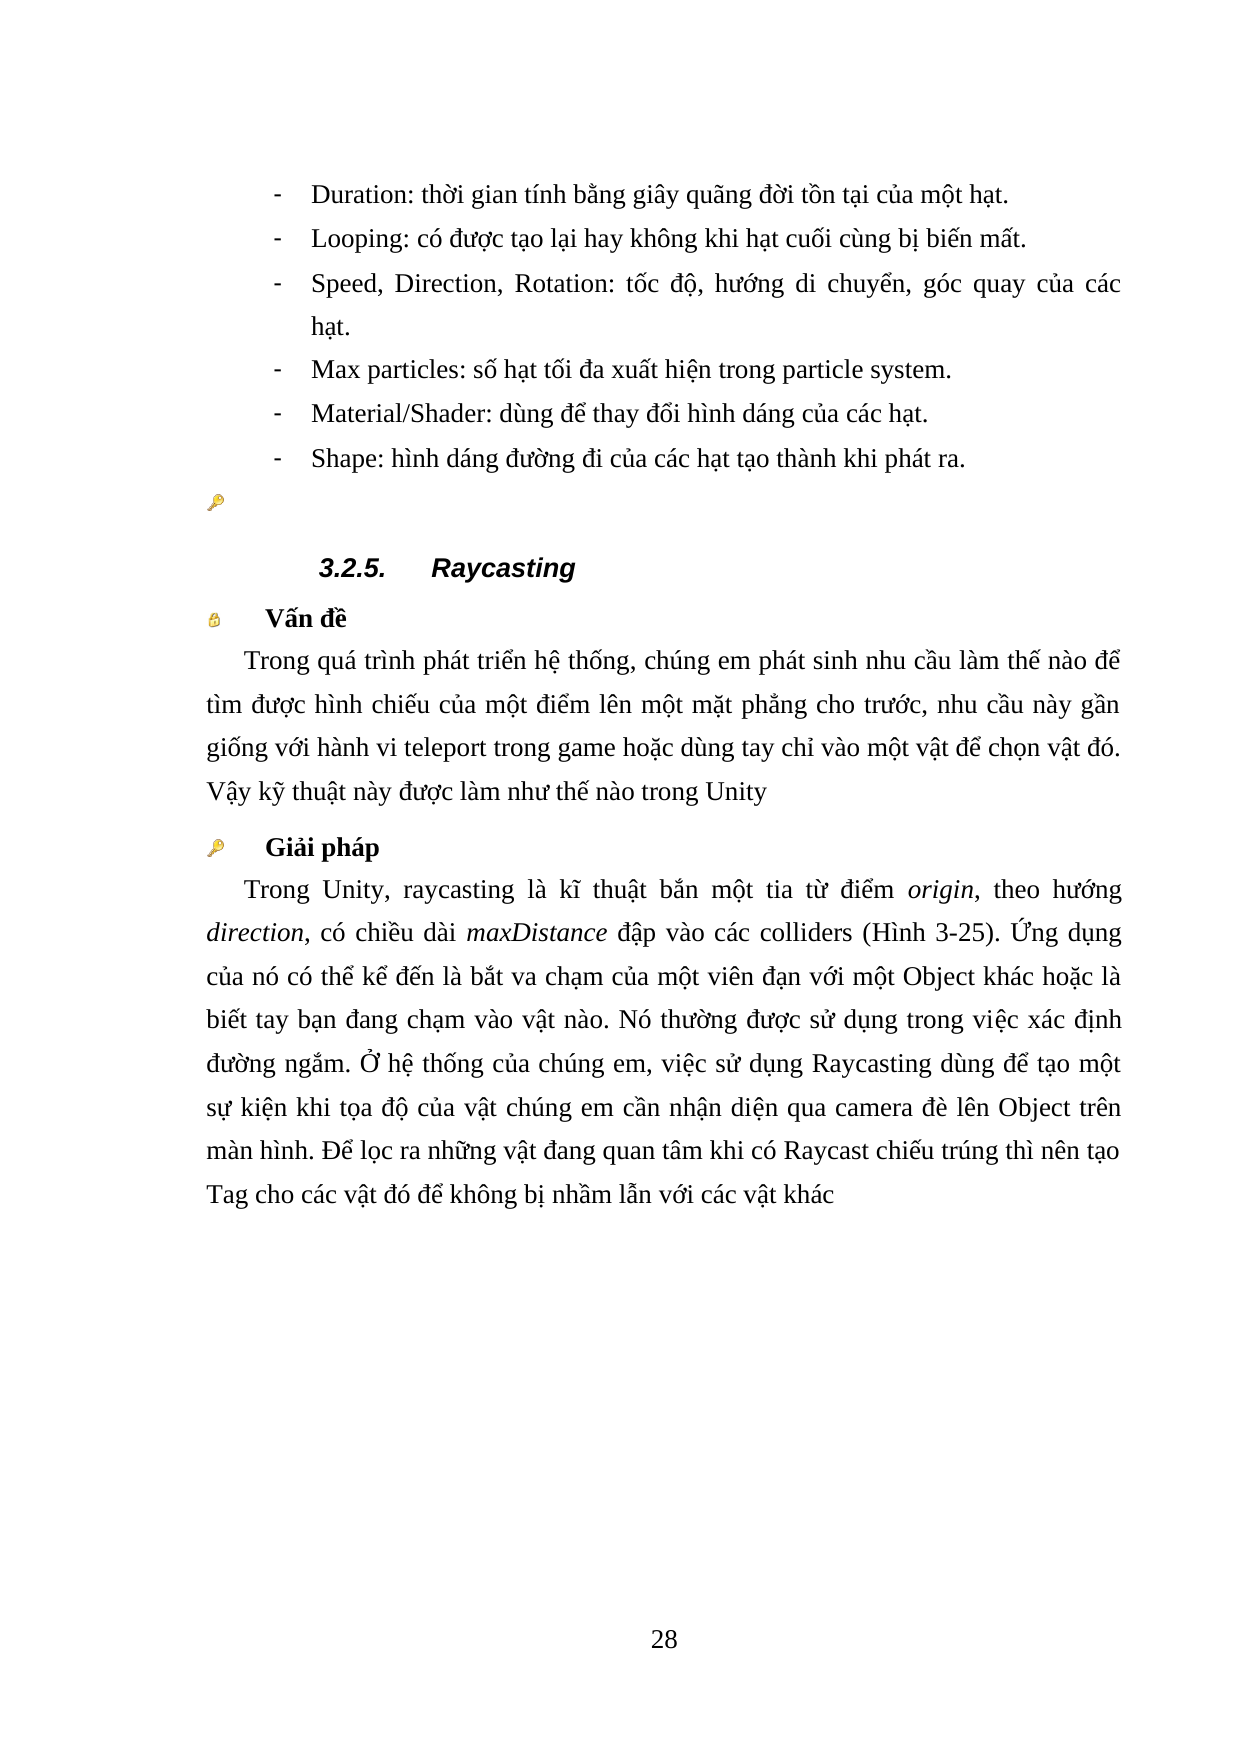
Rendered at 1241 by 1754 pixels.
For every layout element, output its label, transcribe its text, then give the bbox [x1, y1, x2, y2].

picture [207, 839, 224, 857]
list Max particles: số hạt tối đa xuất hiện trong particle system. [273, 352, 1122, 385]
list Material/Shader: dùng để thay đổi hình dáng của các hạt. [273, 396, 1122, 429]
list Shape: hình dáng đường đi của các hạt tạo thành khi phát ra. [273, 441, 1122, 474]
list Duration: thời gian tính bằng giây quãng đời tồn tại của một hạt. [273, 177, 1122, 210]
list Looping: có được tạo lại hay không khi hạt cuối cùng bị biến mất. [273, 222, 1122, 255]
picture [207, 611, 221, 628]
subtitle Raycasting [281, 552, 1122, 584]
text Vấn đề [206, 602, 1122, 633]
picture [207, 494, 224, 511]
text Giải pháp [206, 831, 1122, 862]
text Trong quá trình phát triển hệ thống, chúng em phát sinh nhu cầu làm thế nào để tìm được hình chiếu của một điểm lên một mặt phẳng cho trước, nhu cầu này gần giống với hành vi teleport trong game hoặc dùng tay chỉ vào một vật để chọn vật đó. Vậy kỹ thuật này được làm như thế nào trong Unity [206, 644, 1122, 806]
list Speed, Direction, Rotation: tốc độ, hướng di chuyển, góc quay của các hạt. [273, 266, 1122, 341]
